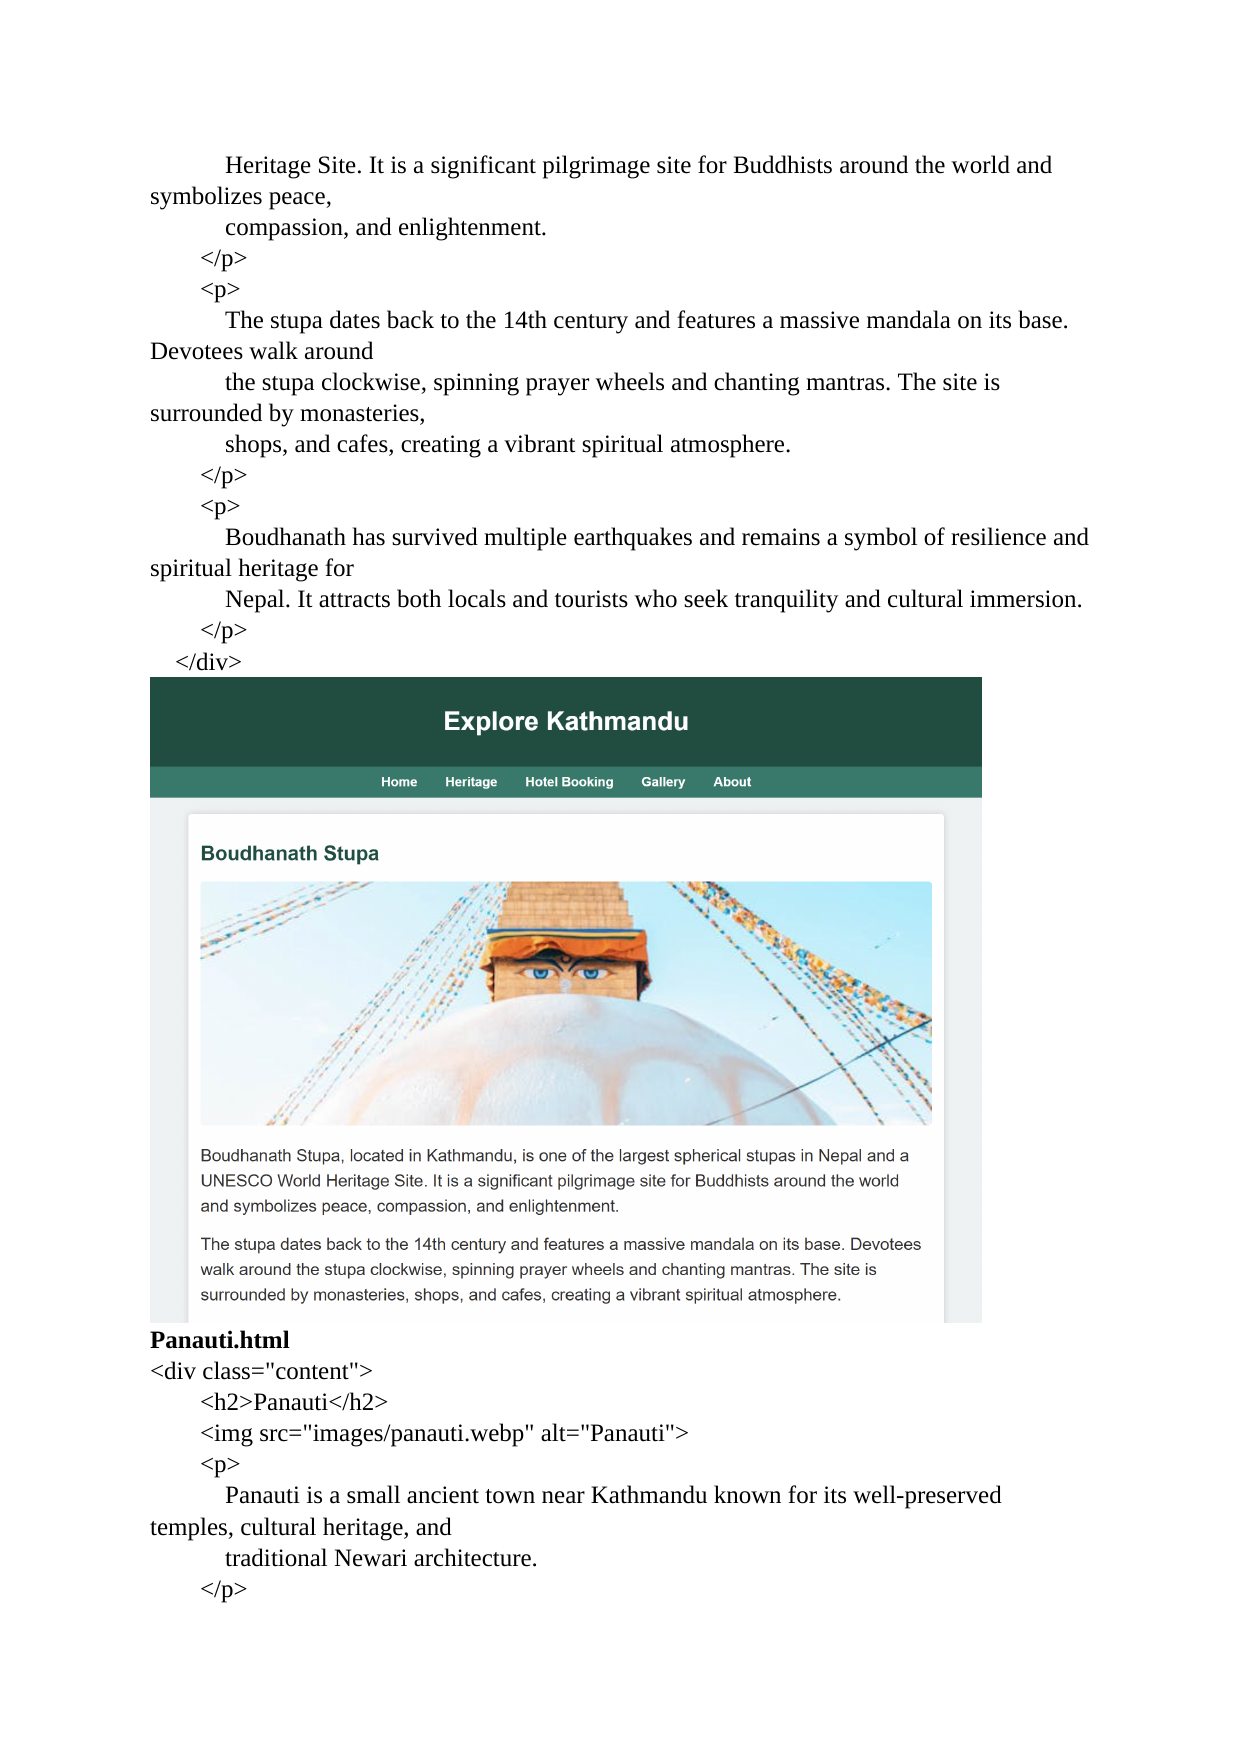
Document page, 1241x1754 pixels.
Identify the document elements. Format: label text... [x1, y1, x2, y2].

text </p> [150, 460, 1090, 489]
text Heritage Site. It is a significant pilgrimage site for Buddhists around the world and symbolizes peace, [150, 150, 1090, 210]
picture [150, 677, 982, 1323]
text <p> [150, 274, 1090, 303]
text Panauti is a small ancient town near Kathmandu known for its well-preserved temples, cultural heritage, and [150, 1481, 1090, 1540]
text the stupa clockwise, spinning prayer wheels and chanting mantras. The site is surrounded by monasteries, [150, 367, 1090, 427]
text </p> [150, 616, 1090, 644]
text Panauti.html [150, 1325, 1090, 1354]
text <img src="images/panauti.webp" alt="Panauti"> [150, 1418, 1090, 1447]
text The stupa dates back to the 14th century and features a massive mandala on its base. Devotees walk around [150, 305, 1090, 365]
text </div> [150, 647, 1090, 675]
text <h2>Panauti</h2> [150, 1387, 1090, 1416]
text traditional Newari architecture. [150, 1543, 1090, 1571]
text <div class="content"> [150, 1356, 1090, 1385]
text </p> [150, 243, 1090, 272]
text compassion, and enlightenment. [150, 212, 1090, 241]
text <p> [150, 491, 1090, 520]
text </p> [150, 1574, 1090, 1602]
text <p> [150, 1449, 1090, 1478]
text shops, and cafes, creating a vibrant spiritual atmosphere. [150, 429, 1090, 458]
text Boudhanath has survived multiple earthquakes and remains a symbol of resilience and spiritual heritage for [150, 522, 1090, 582]
text Nepal. It attracts both locals and tourists who seek tranquility and cultural immersion. [150, 584, 1090, 613]
